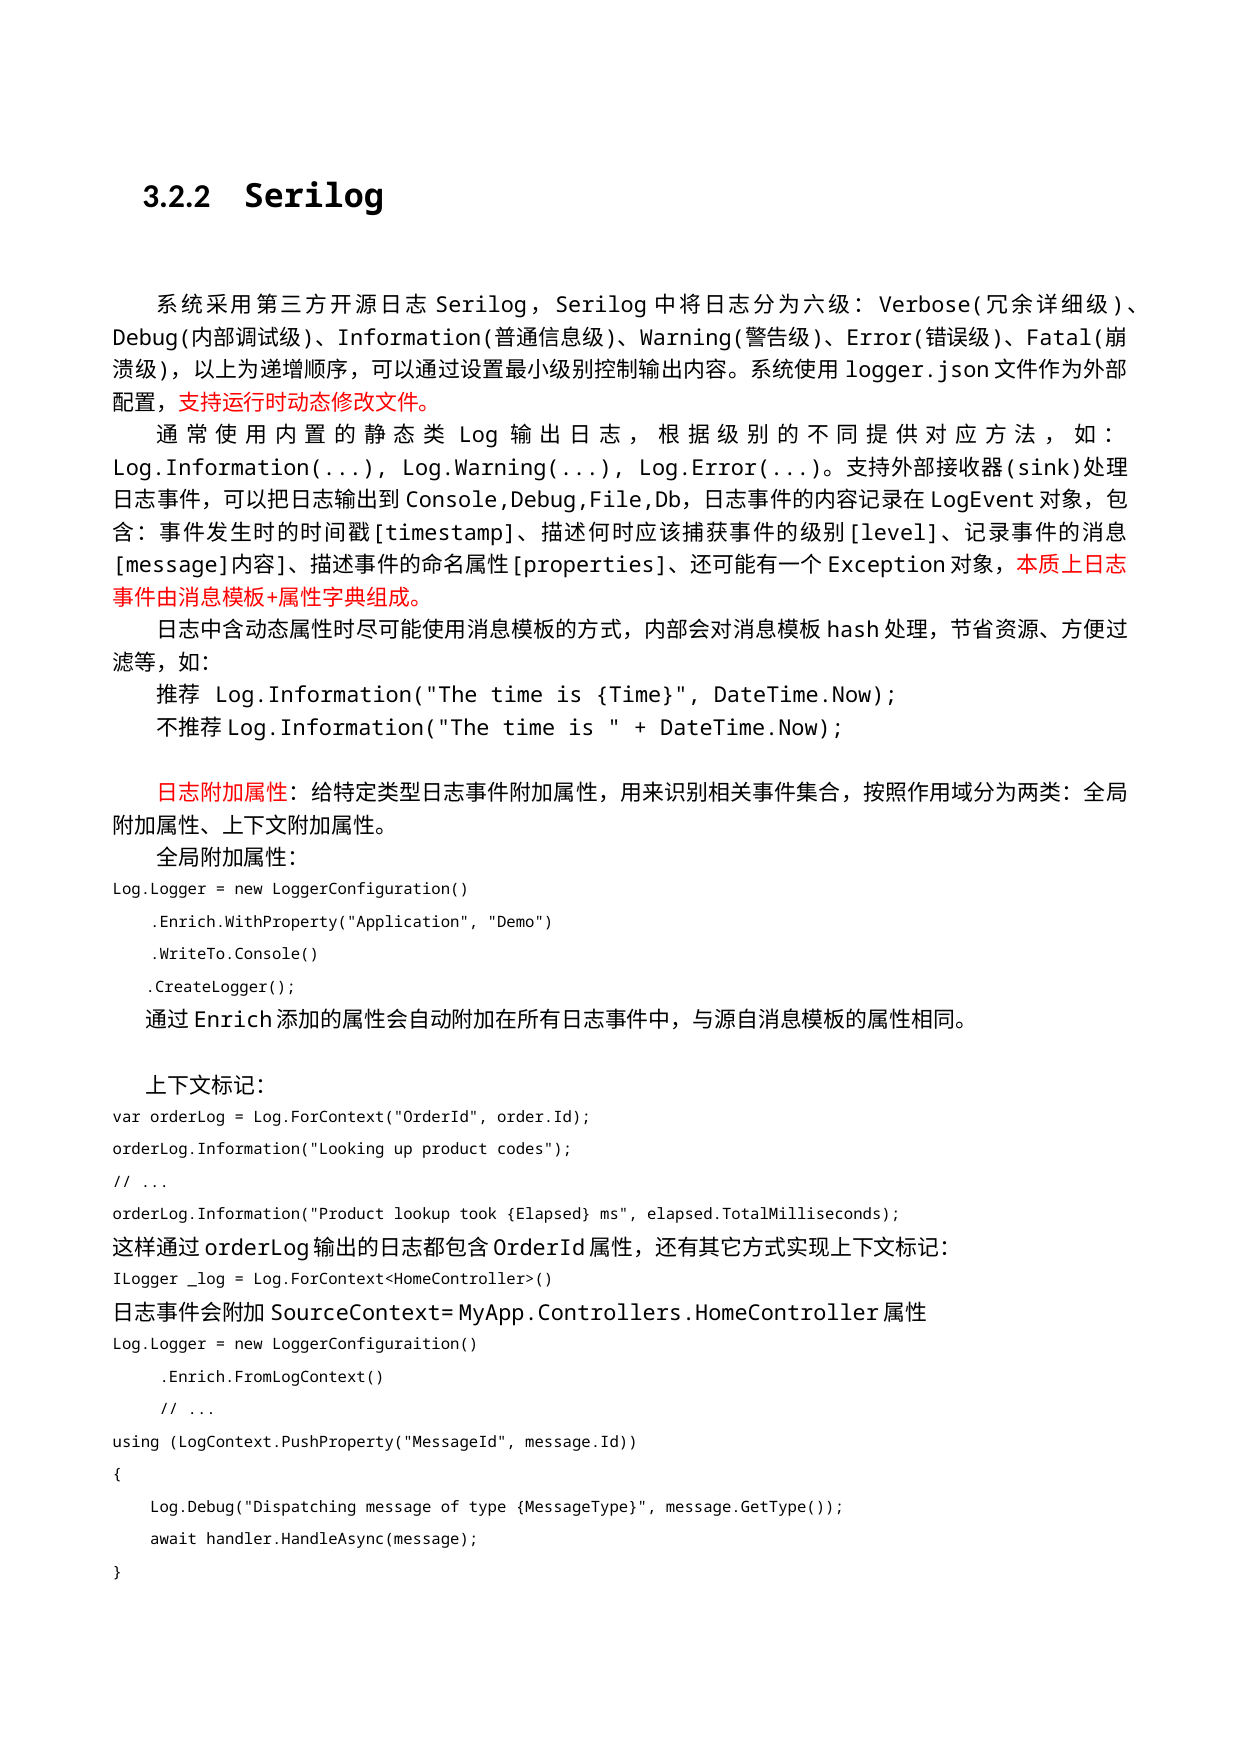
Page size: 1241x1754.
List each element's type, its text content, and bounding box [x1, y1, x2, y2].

text 系统采用第三方开源日志Serilog，Serilog中将日志分为六级：Verbose(冗余详细级)、Debug(内部调试级)、Information(普通信息级)、Warning(警告级)、Error(错误级)、Fatal(崩溃级)，以上为递增顺序，可以通过设置最小级别控制输出内容。系统使用logger.json文件作为外部配置，支持运行时动态修改文件。 [112, 287, 1128, 417]
text 全局附加属性： [112, 840, 1128, 872]
text 日志事件会附加SourceContext= MyApp.Controllers.HomeController属性 [112, 1295, 1128, 1327]
text orderLog.Information("Product lookup took {Elapsed} ms", elapsed.TotalMilliseconds); [112, 1197, 1128, 1230]
text Log.Debug("Dispatching message of type {MessageType}", message.GetType()); [112, 1490, 1128, 1522]
text Log.Logger = new LoggerConfiguraition() [112, 1327, 1128, 1360]
text 日志附加属性：给特定类型日志事件附加属性，用来识别相关事件集合，按照作用域分为两类：全局附加属性、上下文附加属性。 [112, 775, 1128, 840]
text // ... [112, 1165, 1128, 1197]
text { [112, 1457, 1128, 1490]
text .Enrich.FromLogContext() [112, 1360, 1128, 1392]
text 这样通过orderLog输出的日志都包含OrderId属性，还有其它方式实现上下文标记： [112, 1230, 1128, 1262]
text .WriteTo.Console() [112, 937, 1128, 970]
text 上下文标记： [112, 1067, 1128, 1100]
text using (LogContext.PushProperty("MessageId", message.Id)) [112, 1425, 1128, 1457]
text } [112, 1555, 1128, 1587]
text 通过Enrich添加的属性会自动附加在所有日志事件中，与源自消息模板的属性相同。 [112, 1002, 1128, 1035]
text Log.Logger = new LoggerConfiguration() [112, 872, 1128, 905]
text .CreateLogger(); [112, 970, 1128, 1002]
text 日志中含动态属性时尽可能使用消息模板的方式，内部会对消息模板hash处理，节省资源、方便过滤等，如： [112, 612, 1128, 677]
text 不推荐 Log.Information("The time is " + DateTime.Now); [112, 710, 1128, 742]
text var orderLog = Log.ForContext("OrderId", order.Id); [112, 1100, 1128, 1132]
subtitle Serilog [142, 162, 1128, 227]
text 推荐 Log.Information("The time is {Time}", DateTime.Now); [112, 677, 1128, 710]
text 通常使用内置的静态类Log输出日志，根据级别的不同提供对应方法，如：Log.Information(...), Log.Warning(...), Log.Error(...)。支持外部接收器(sink)处理日志事件，可以把日志输出到Console,Debug,File,Db，日志事件的内容记录在LogEvent对象，包含：事件发生时的时间戳[timestamp]、描述何时应该捕获事件的级别[level]、记录事件的消息[message]内容]、描述事件的命名属性[properties]、还可能有一个Exception对象，本质上日志事件由消息模板+属性字典组成。 [112, 417, 1128, 612]
text orderLog.Information("Looking up product codes"); [112, 1132, 1128, 1165]
text // ... [112, 1392, 1128, 1425]
text .Enrich.WithProperty("Application", "Demo") [112, 905, 1128, 937]
text await handler.HandleAsync(message); [112, 1522, 1128, 1555]
text ILogger _log = Log.ForContext<HomeController>() [112, 1262, 1128, 1295]
